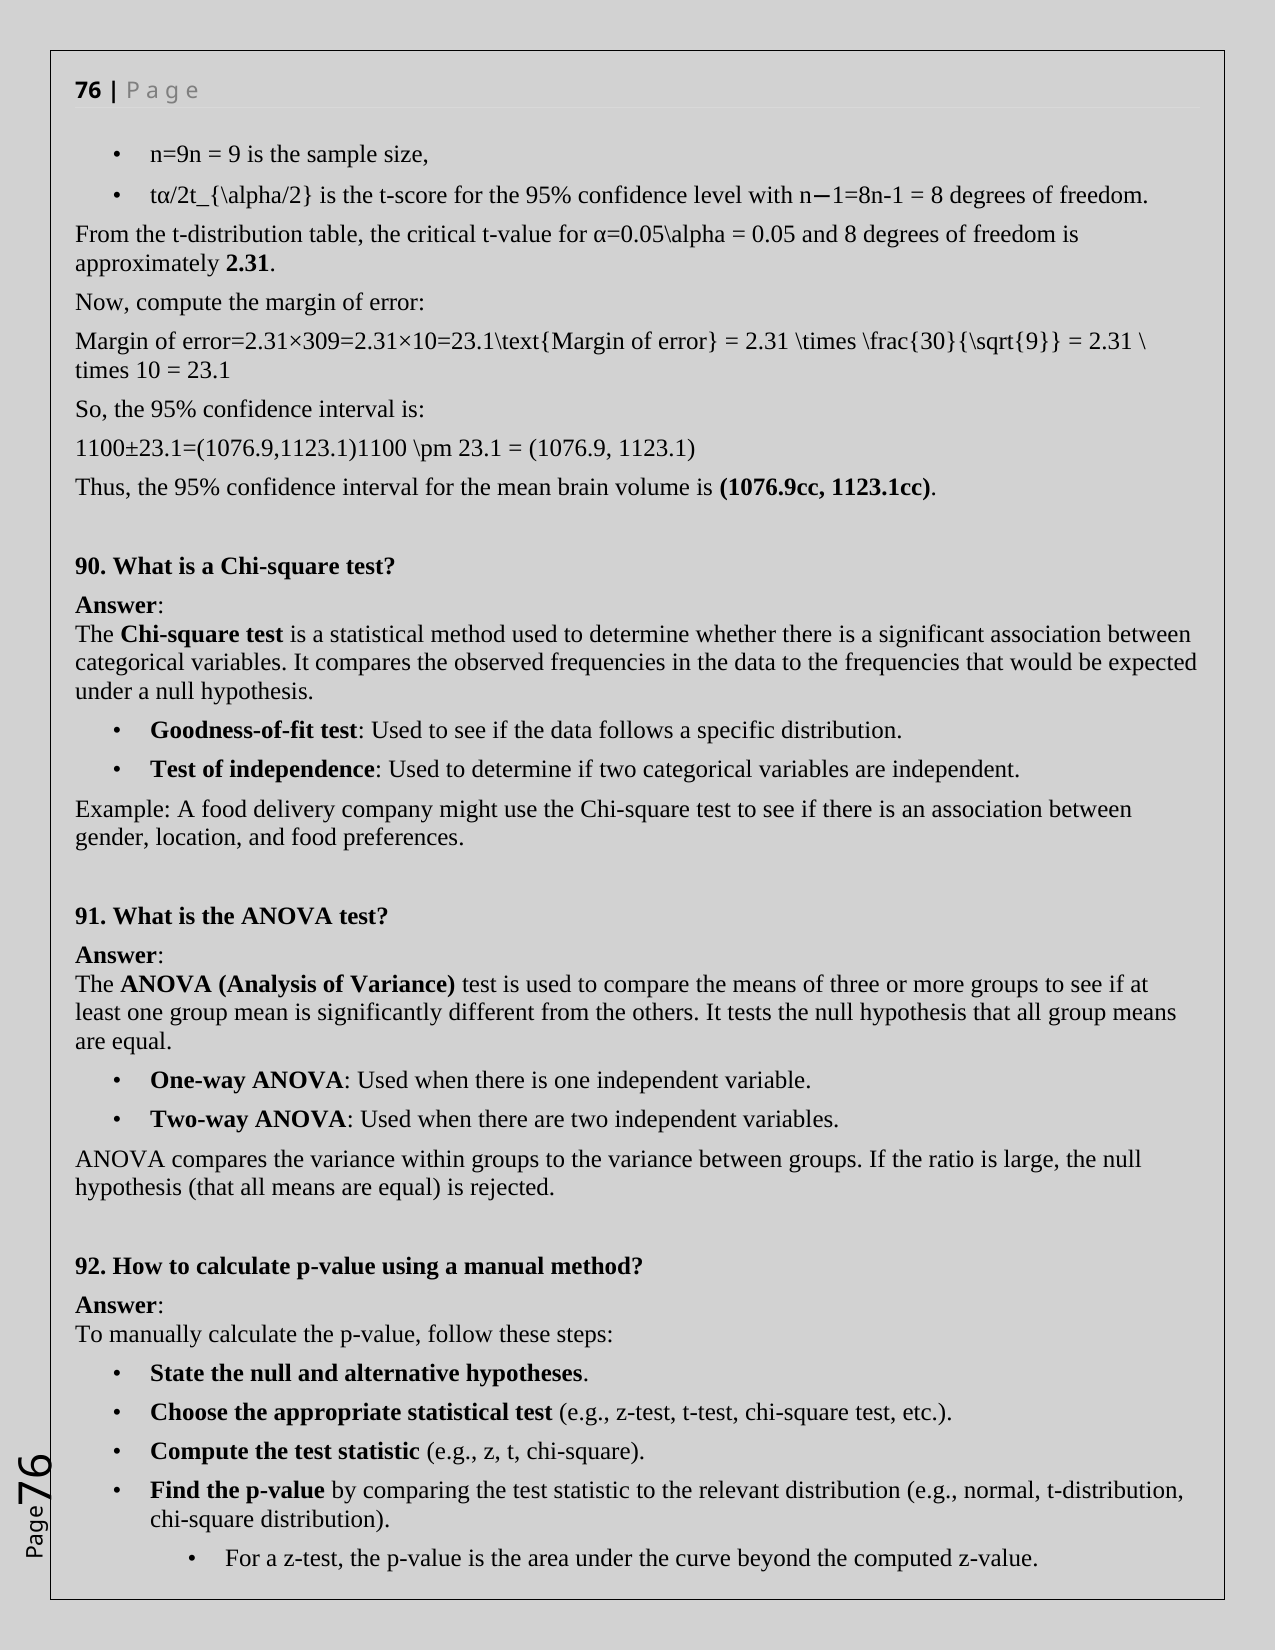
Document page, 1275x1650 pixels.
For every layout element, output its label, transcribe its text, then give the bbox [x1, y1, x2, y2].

list Test of independence: Used to determine if two categorical variables are independent. [112, 754, 1200, 783]
list Compute the test statistic (e.g., z, t, chi-square). [112, 1436, 1200, 1465]
text 92. How to calculate p-value using a manual method? [75, 1251, 1200, 1279]
text Thus, the 95% confidence interval for the mean brain volume is (1076.9cc, 1123.1cc). [75, 472, 1200, 501]
list State the null and alternative hypotheses. [112, 1358, 1200, 1387]
list Find the p-value by comparing the test statistic to the relevant distribution (e.g., normal, t-distribution, chi-square distribution). [112, 1475, 1200, 1533]
text Margin of error=2.31×309=2.31×10=23.1\text{Margin of error} = 2.31 \times \frac{30}{\sqrt{9}} = 2.31 \times 10 = 23.1 [75, 326, 1200, 384]
list Goodness-of-fit test: Used to see if the data follows a specific distribution. [112, 715, 1200, 744]
text Answer: To manually calculate the p-value, follow these steps: [75, 1290, 1200, 1347]
text 1100±23.1=(1076.9,1123.1)1100 \pm 23.1 = (1076.9, 1123.1) [75, 433, 1200, 462]
text 90. What is a Chi-square test? [75, 551, 1200, 579]
list Choose the appropriate statistical test (e.g., z-test, t-test, chi-square test, etc.). [112, 1397, 1200, 1426]
list One-way ANOVA: Used when there is one independent variable. [112, 1065, 1200, 1094]
text 91. What is the ANOVA test? [75, 901, 1200, 929]
list For a z-test, the p-value is the area under the curve beyond the computed z-value. [187, 1543, 1200, 1572]
text Example: A food delivery company might use the Chi-square test to see if there is an association between gender, location, and food preferences. [75, 794, 1200, 851]
list n=9n = 9 is the sample size, [112, 139, 1200, 168]
text Answer: The ANOVA (Analysis of Variance) test is used to compare the means of three or more groups to see if at least one group mean is significantly different from the others. It tests the null hypothesis that all group means are equal. [75, 940, 1200, 1055]
text Answer: The Chi-square test is a statistical method used to determine whether there is a significant association between categorical variables. It compares the observed frequencies in the data to the frequencies that would be expected under a null hypothesis. [75, 590, 1200, 705]
list tα/2t_{\alpha/2} is the t-score for the 95% confidence level with n−1=8n-1 = 8 degrees of freedom. [112, 178, 1200, 209]
text From the t-distribution table, the critical t-value for α=0.05\alpha = 0.05 and 8 degrees of freedom is approximately 2.31. [75, 219, 1200, 277]
text ANOVA compares the variance within groups to the variance between groups. If the ratio is large, the null hypothesis (that all means are equal) is rejected. [75, 1144, 1200, 1201]
list Two-way ANOVA: Used when there are two independent variables. [112, 1104, 1200, 1133]
text So, the 95% confidence interval is: [75, 394, 1200, 423]
text Now, compute the margin of error: [75, 287, 1200, 316]
